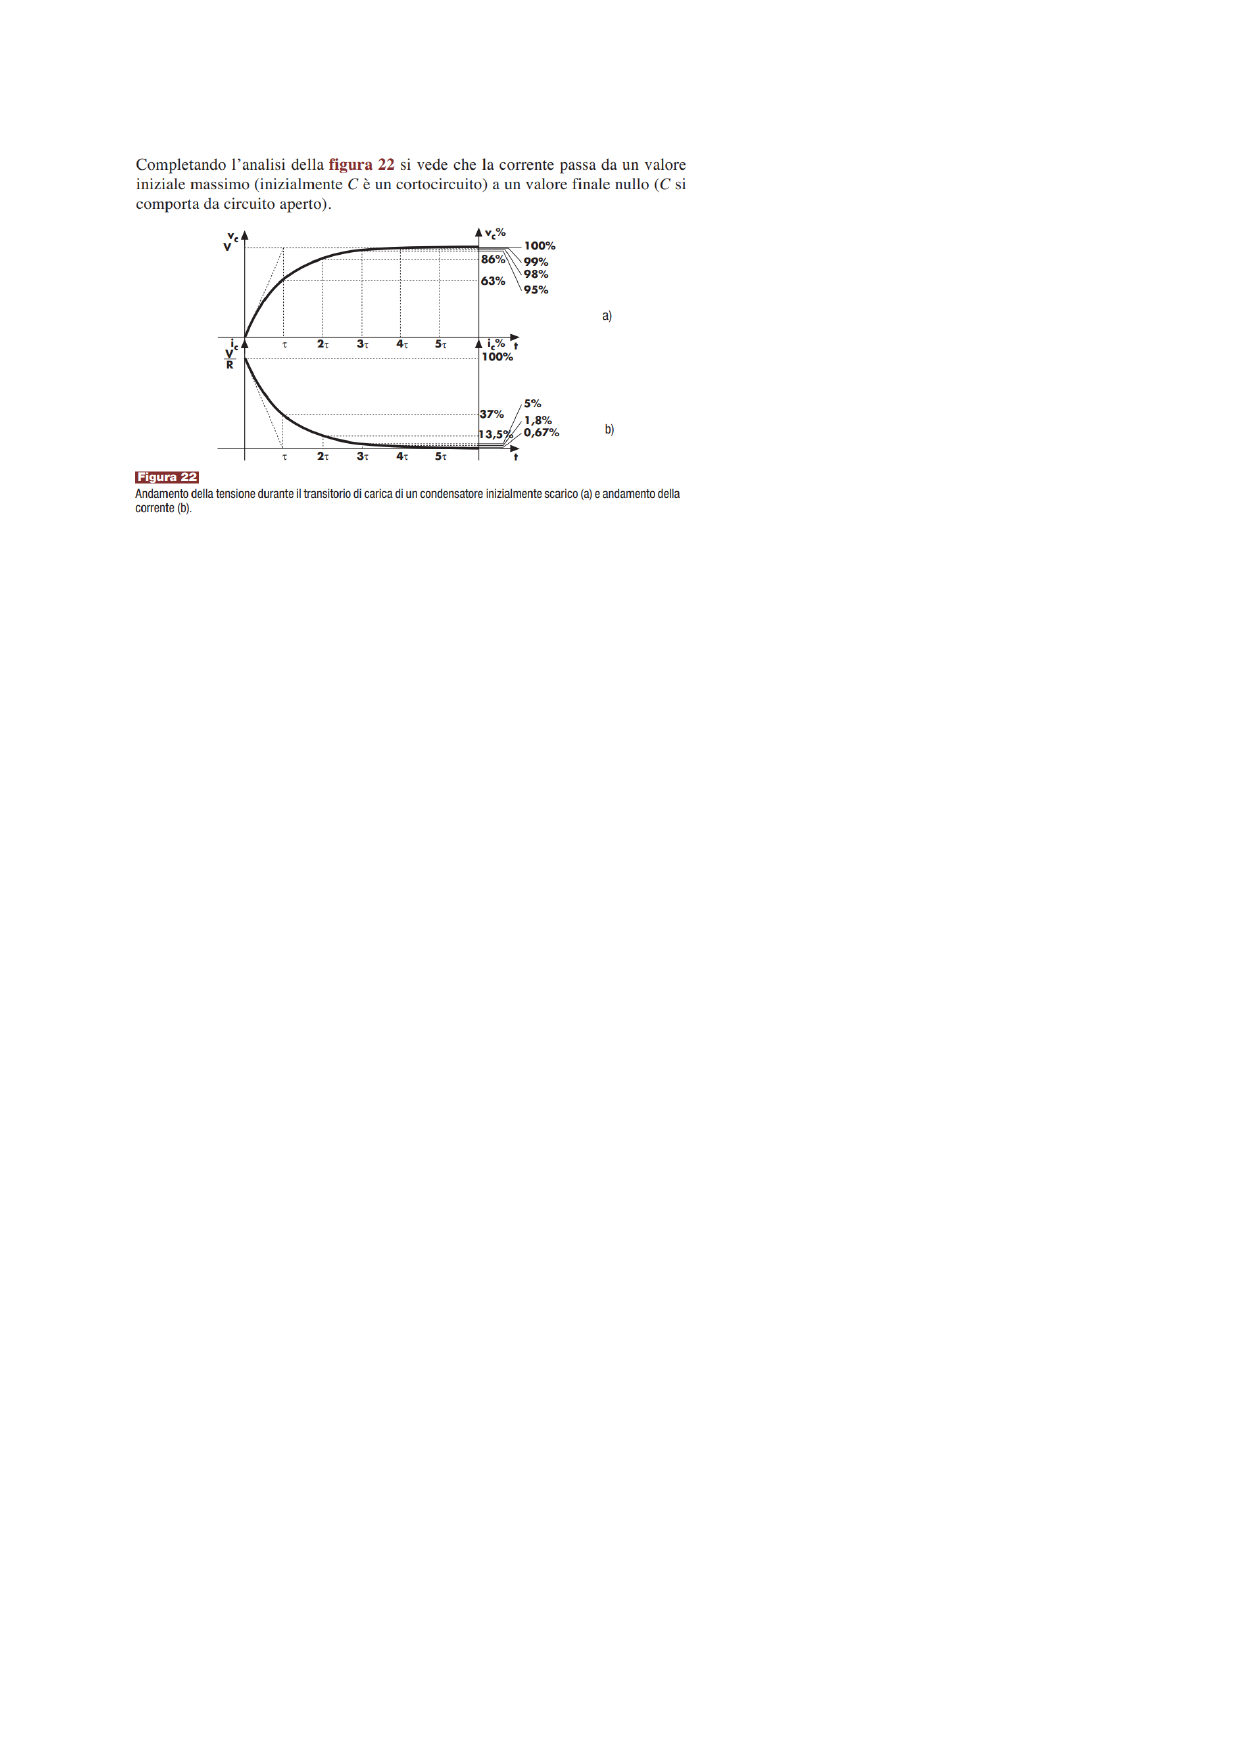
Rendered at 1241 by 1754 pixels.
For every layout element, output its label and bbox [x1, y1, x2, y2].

picture [118, 147, 702, 532]
